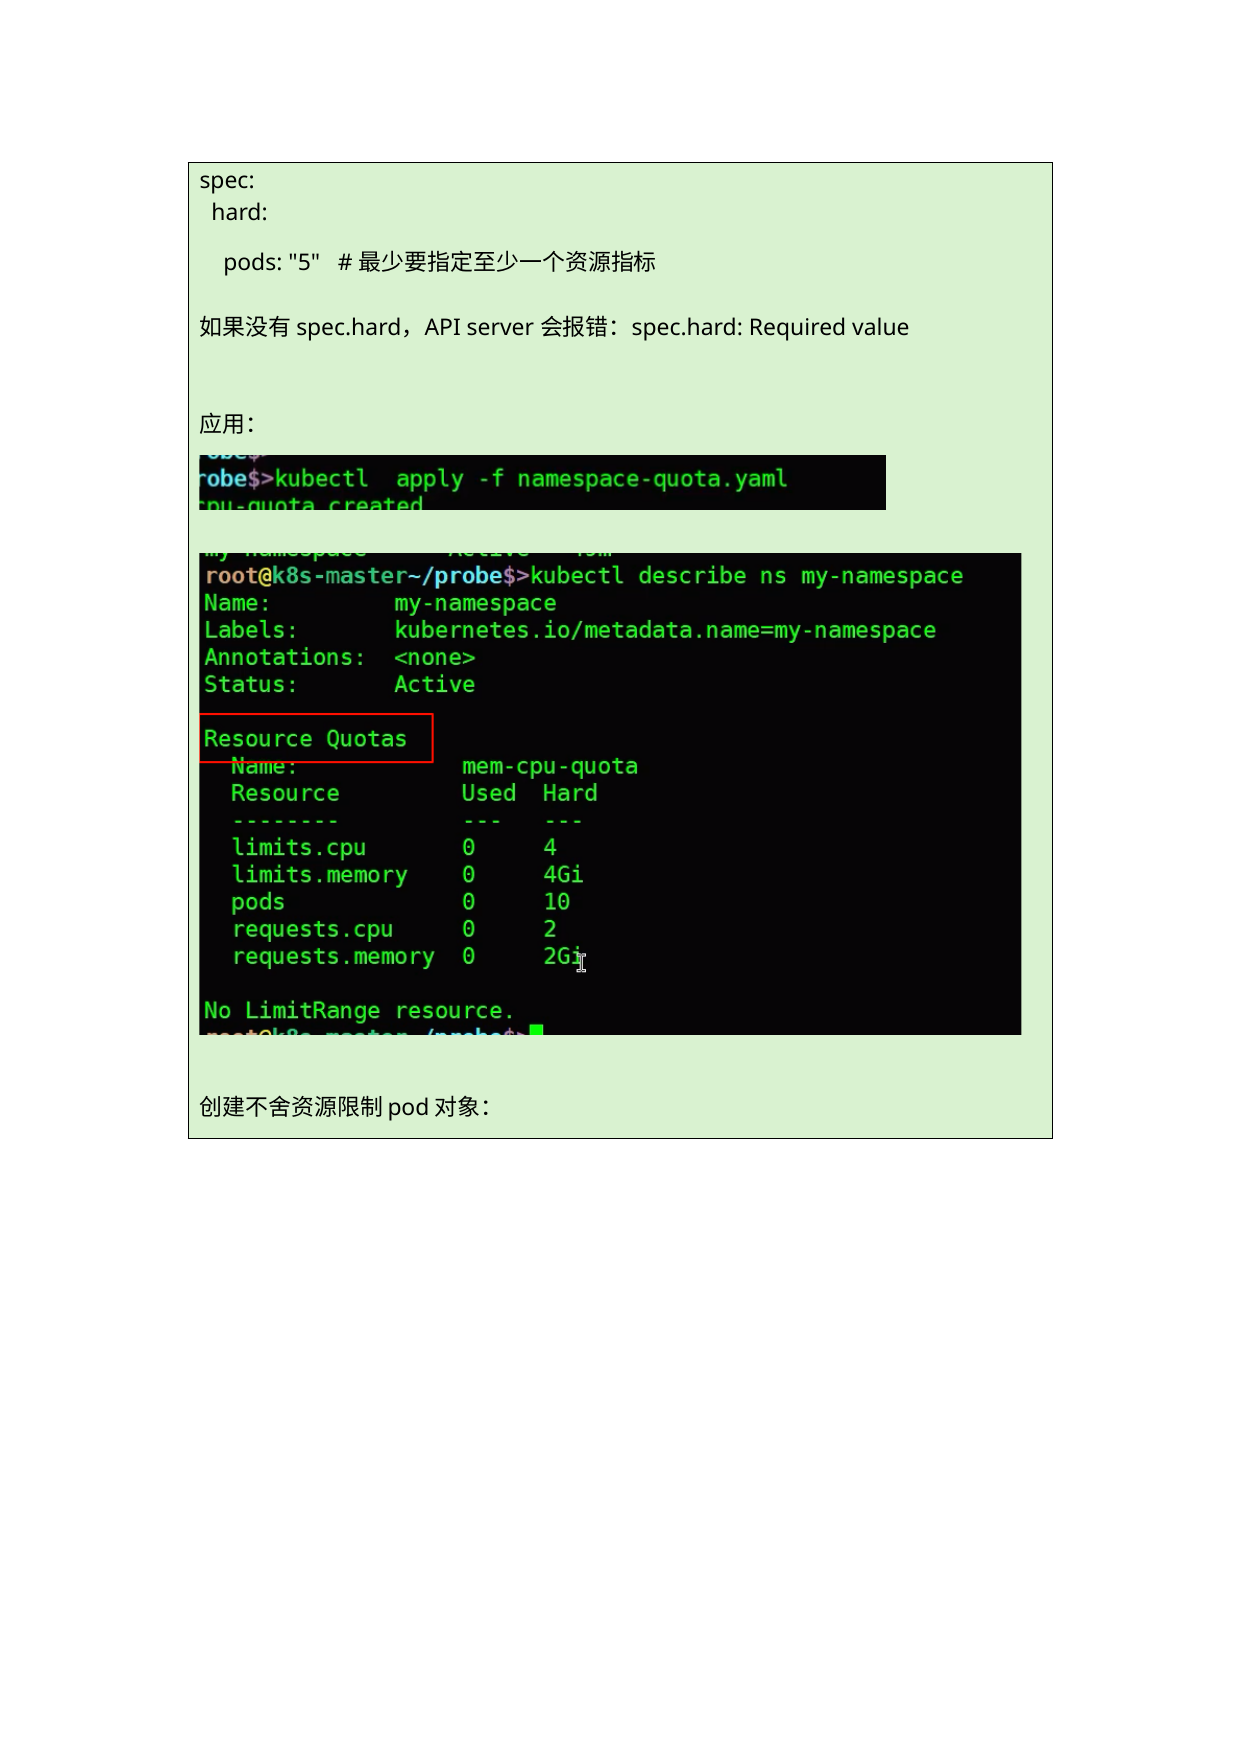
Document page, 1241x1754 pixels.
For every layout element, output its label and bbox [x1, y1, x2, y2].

picture [199, 553, 1022, 1035]
picture [199, 455, 886, 510]
table_header [189, 163, 1052, 1138]
